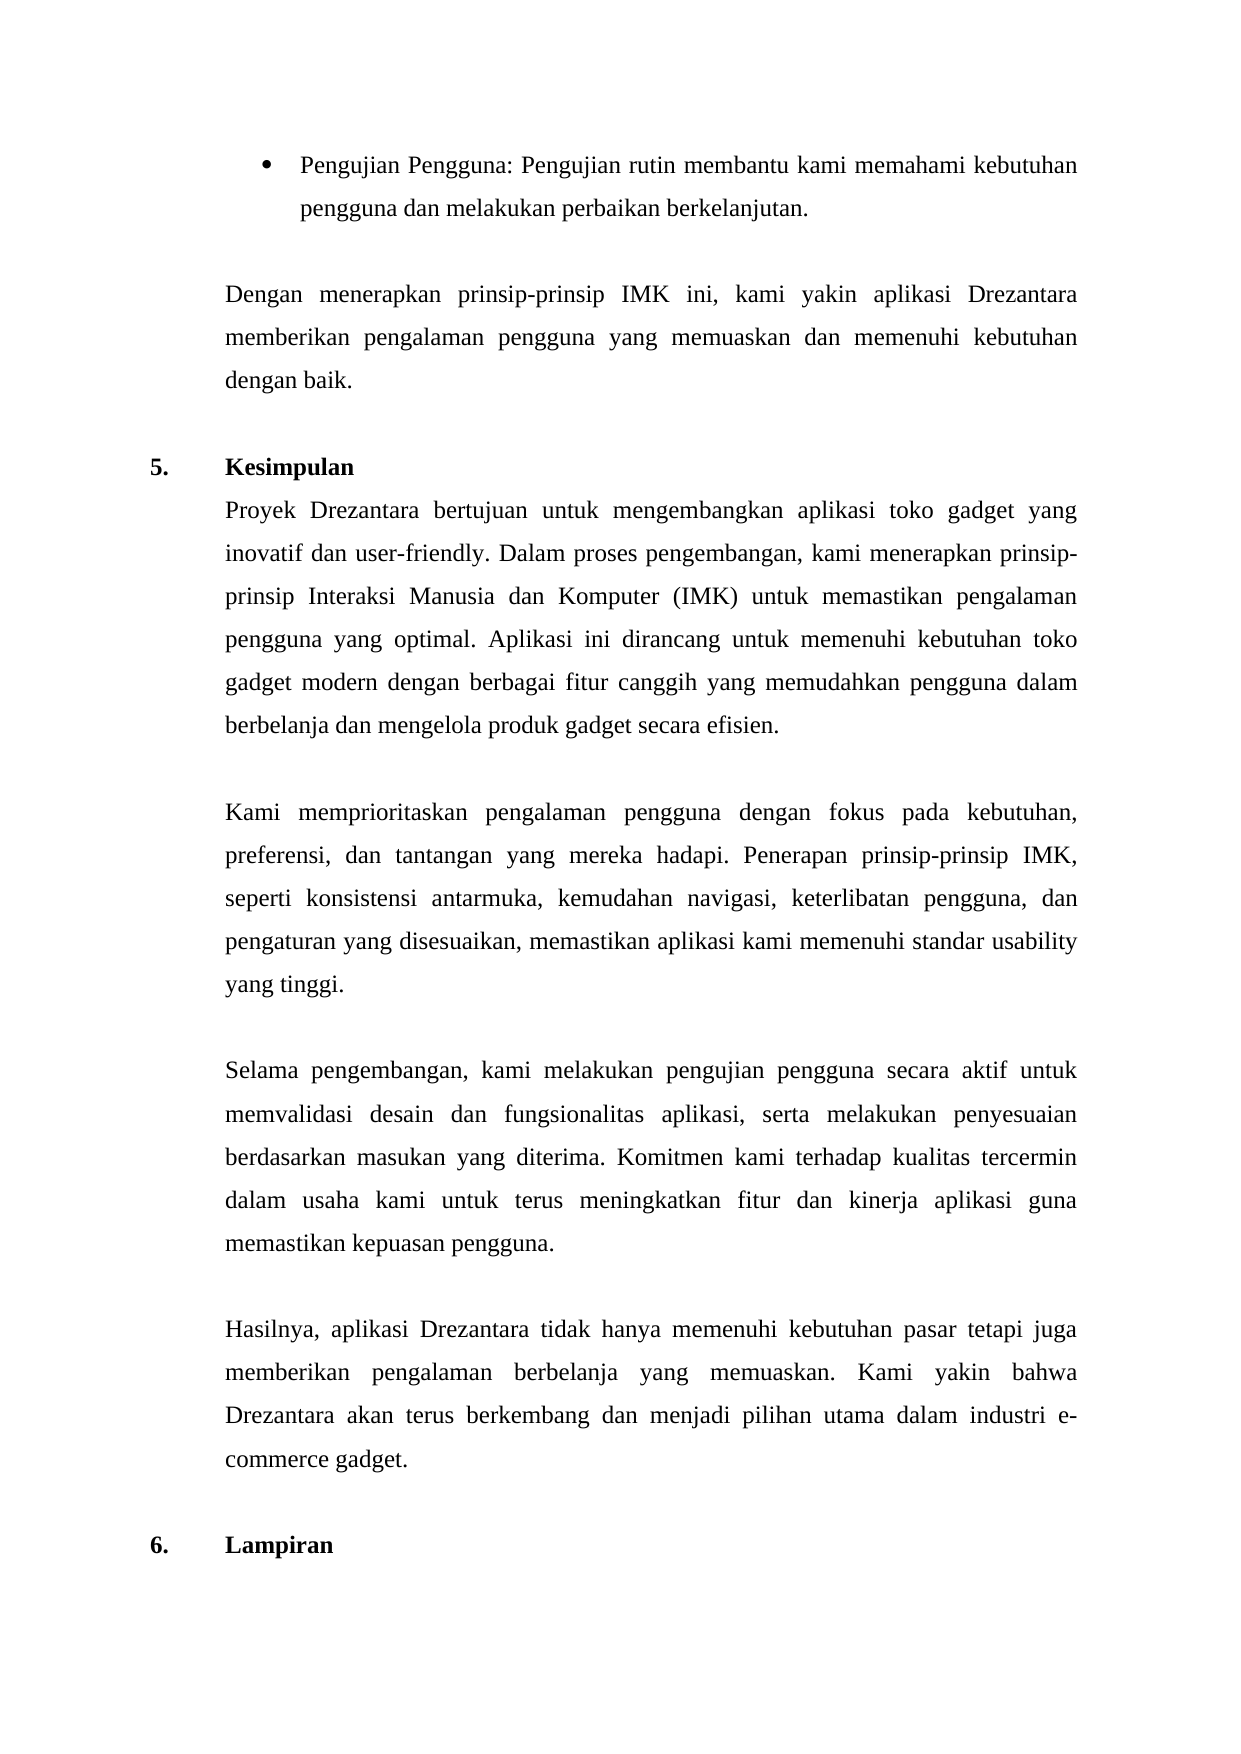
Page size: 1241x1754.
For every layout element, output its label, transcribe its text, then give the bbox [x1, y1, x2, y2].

text Hasilnya, aplikasi Drezantara tidak hanya memenuhi kebutuhan pasar tetapi juga memberikan pengalaman berbelanja yang memuaskan. Kami yakin bahwa Drezantara akan terus berkembang dan menjadi pilihan utama dalam industri e-commerce gadget. [225, 1314, 1078, 1472]
text Proyek Drezantara bertujuan untuk mengembangkan aplikasi toko gadget yang inovatif dan user-friendly. Dalam proses pengembangan, kami menerapkan prinsip-prinsip Interaksi Manusia dan Komputer (IMK) untuk memastikan pengalaman pengguna yang optimal. Aplikasi ini dirancang untuk memenuhi kebutuhan toko gadget modern dengan berbagai fitur canggih yang memudahkan pengguna dalam berbelanja dan mengelola produk gadget secara efisien. [225, 495, 1078, 739]
list Lampiran [150, 1530, 1078, 1559]
text Kami memprioritaskan pengalaman pengguna dengan fokus pada kebutuhan, preferensi, dan tantangan yang mereka hadapi. Penerapan prinsip-prinsip IMK, seperti konsistensi antarmuka, kemudahan navigasi, keterlibatan pengguna, dan pengaturan yang disesuaikan, memastikan aplikasi kami memenuhi standar usability yang tinggi. [225, 797, 1078, 998]
list Pengujian Pengguna: Pengujian rutin membantu kami memahami kebutuhan pengguna dan melakukan perbaikan berkelanjutan. [262, 150, 1078, 222]
list Kesimpulan [150, 452, 1078, 481]
text Selama pengembangan, kami melakukan pengujian pengguna secara aktif untuk memvalidasi desain dan fungsionalitas aplikasi, serta melakukan penyesuaian berdasarkan masukan yang diterima. Komitmen kami terhadap kualitas tercermin dalam usaha kami untuk terus meningkatkan fitur dan kinerja aplikasi guna memastikan kepuasan pengguna. [225, 1056, 1078, 1257]
text Dengan menerapkan prinsip-prinsip IMK ini, kami yakin aplikasi Drezantara memberikan pengalaman pengguna yang memuaskan dan memenuhi kebutuhan dengan baik. [225, 279, 1078, 394]
